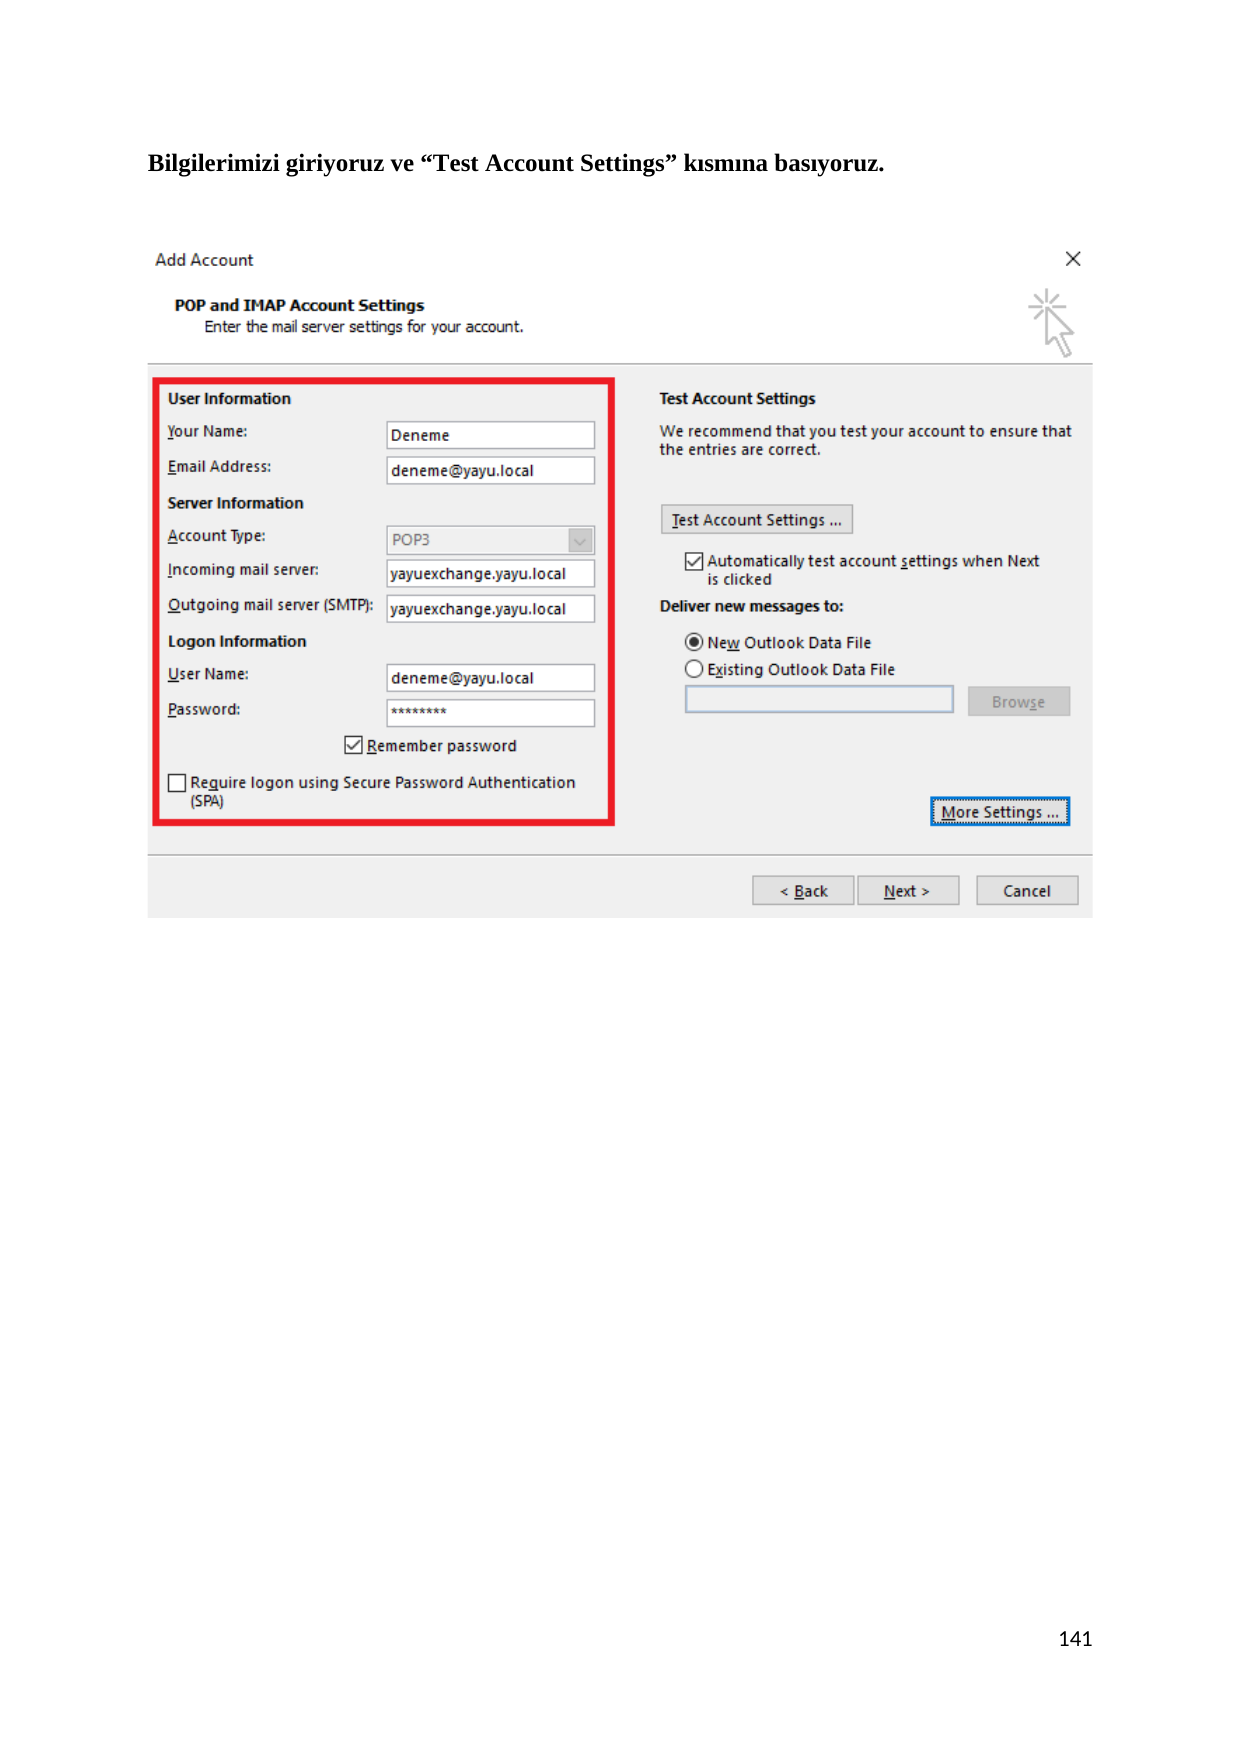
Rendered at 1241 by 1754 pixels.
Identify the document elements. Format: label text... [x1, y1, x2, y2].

text Bilgilerimizi giriyoruz ve “Test Account Settings” kısmına basıyoruz. [148, 148, 1093, 176]
picture [147, 243, 1093, 918]
